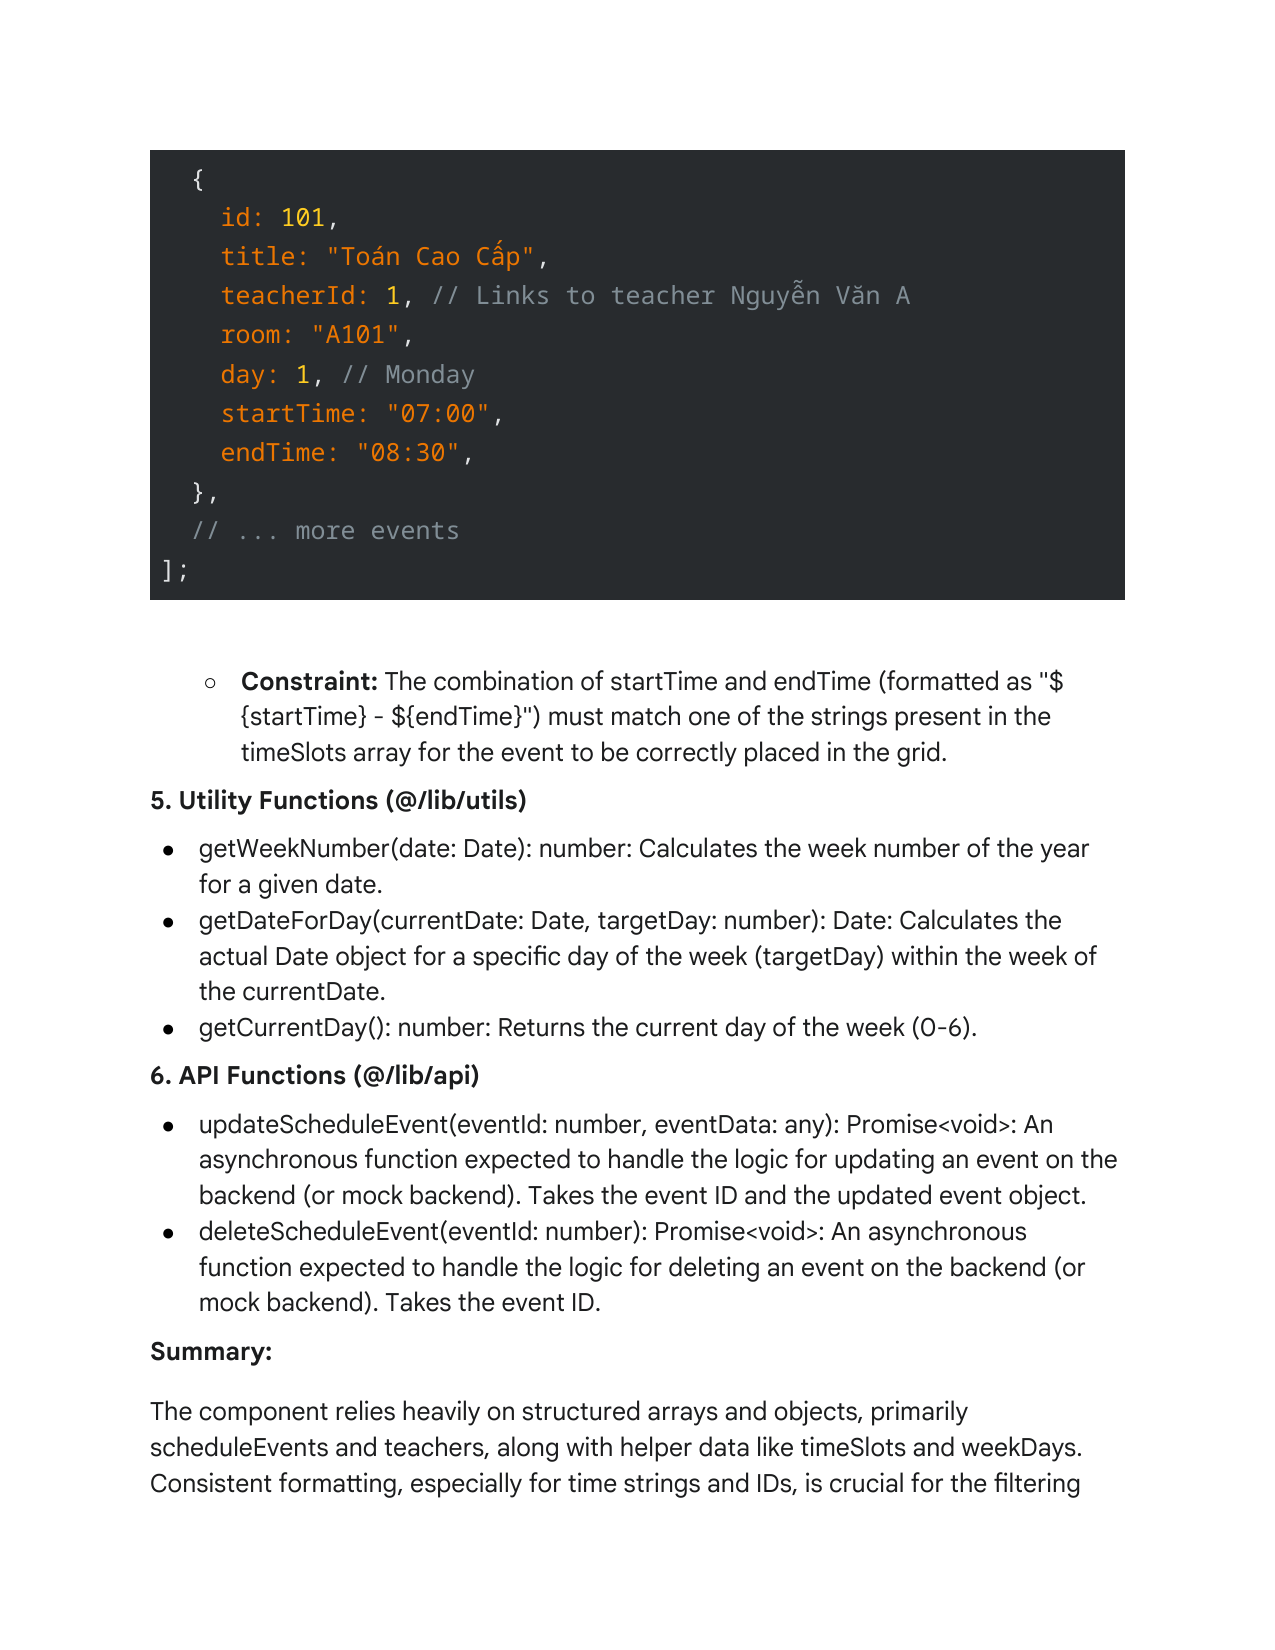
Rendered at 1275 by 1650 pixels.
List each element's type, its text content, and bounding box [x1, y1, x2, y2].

list getWeekNumber(date: Date): number: Calculates the week number of the year for a given date. [161, 834, 1125, 901]
list updateScheduleEvent(eventId: number, eventData: any): Promise<void>: An asynchronous function expected to handle the logic for updating an event on the backend (or mock backend). Takes the event ID and the updated event object. [161, 1109, 1125, 1212]
text 5. Utility Functions (@/lib/utils) [150, 786, 1125, 817]
list getDateForDay(currentDate: Date, targetDay: number): Date: Calculates the actual Date object for a specific day of the week (targetDay) within the week of the currentDate. [161, 905, 1125, 1008]
text Summary: [150, 1336, 1125, 1367]
text 6. API Functions (@/lib/api) [150, 1061, 1125, 1092]
table_header { id: 101, title: "Toán Cao Cấp", teacherId: 1, // Links to teacher Nguyễn Văn A room: "A101", day: 1, // Monday startTime: "07:00", endTime: "08:30", }, // ... more events ]; [150, 150, 1125, 600]
list deleteScheduleEvent(eventId: number): Promise<void>: An asynchronous function expected to handle the logic for deleting an event on the backend (or mock backend). Takes the event ID. [161, 1216, 1125, 1319]
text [150, 1396, 1125, 1499]
list Constraint: The combination of startTime and endTime (formatted as "${startTime} - ${endTime}") must match one of the strings present in the timeSlots array for the event to be correctly placed in the grid. [203, 666, 1125, 769]
list getCurrentDay(): number: Returns the current day of the week (0-6). [161, 1012, 1125, 1044]
